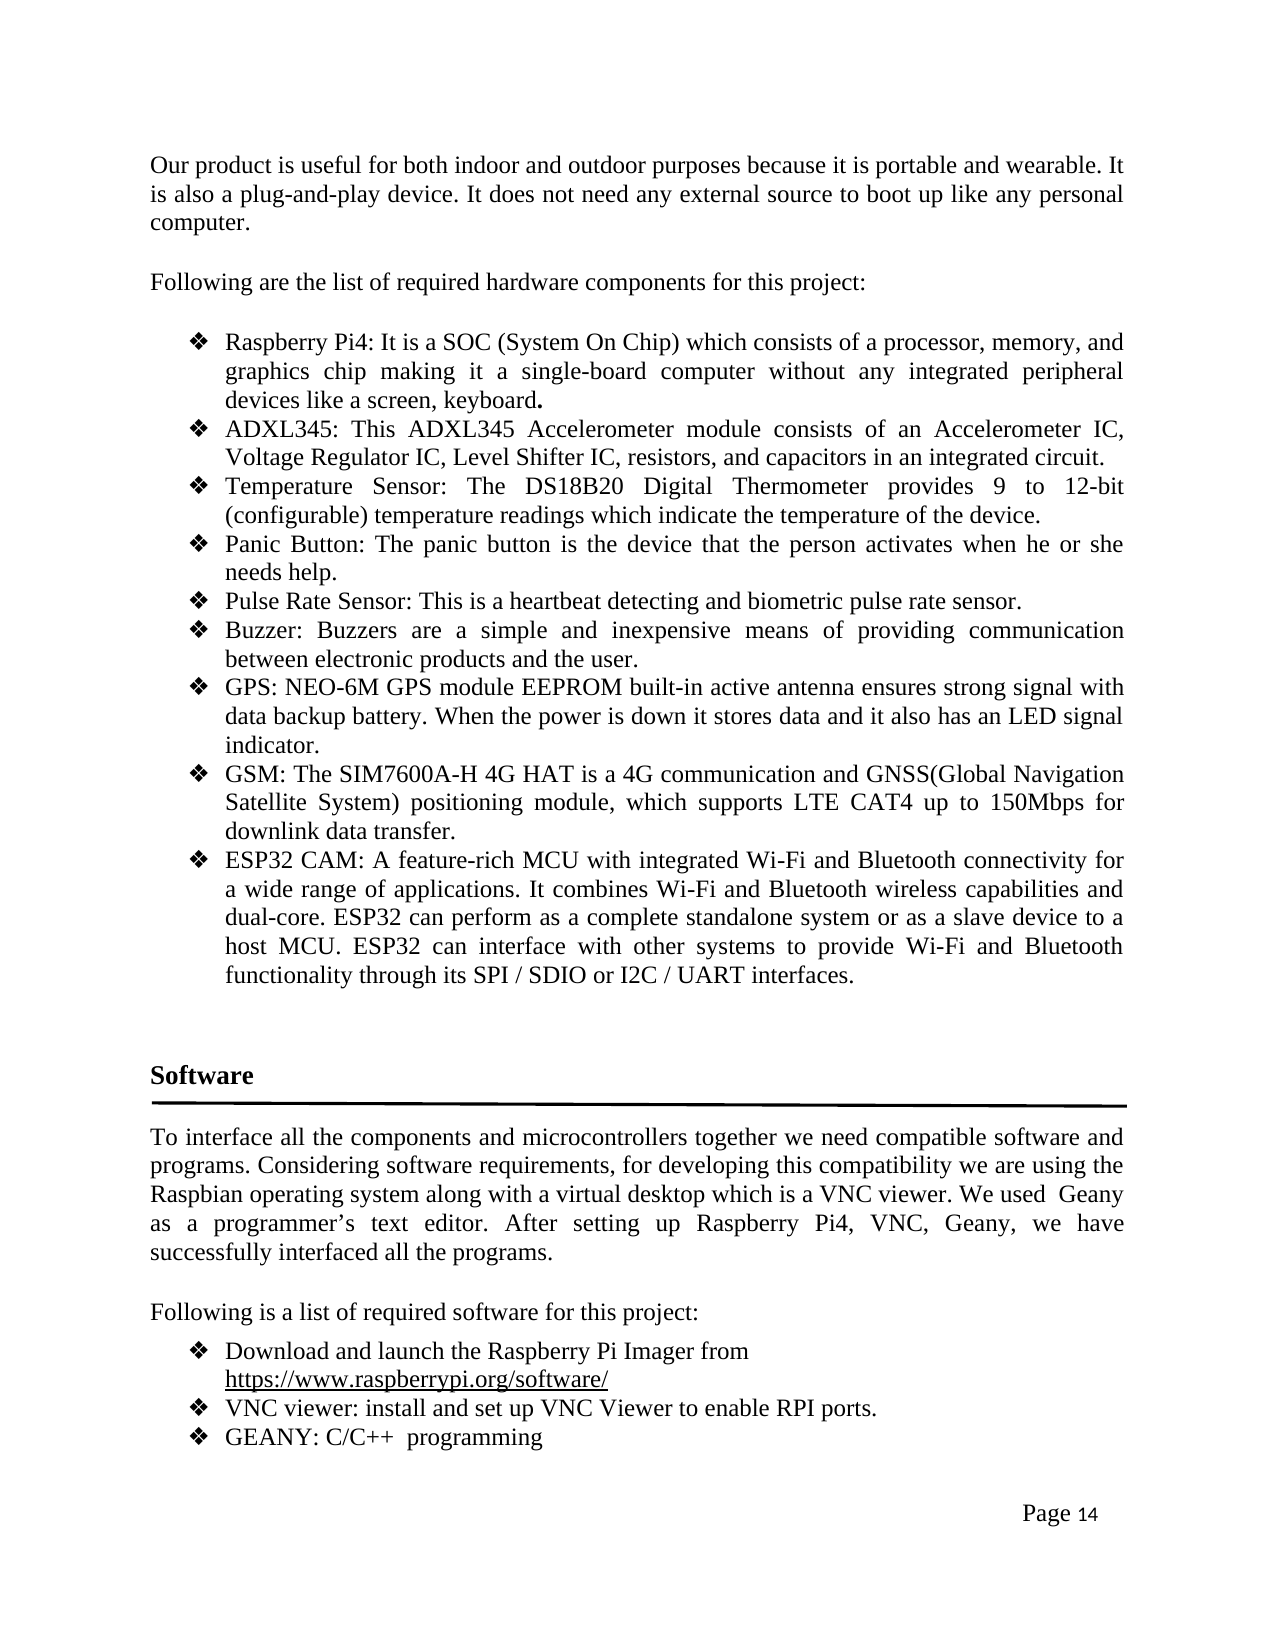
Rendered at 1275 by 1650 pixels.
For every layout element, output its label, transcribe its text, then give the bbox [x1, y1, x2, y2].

list VNC viewer: install and set up VNC Viewer to enable RPI ports. [187, 1393, 1125, 1422]
list Pulse Rate Sensor: This is a heartbeat detecting and biometric pulse rate sensor. [187, 586, 1125, 615]
list GSM: The SIM7600A-H 4G HAT is a 4G communication and GNSS(Global Navigation Satellite System) positioning module, which supports LTE CAT4 up to 150Mbps for downlink data transfer. [187, 759, 1125, 845]
text To interface all the components and microcontrollers together we need compatible software and programs. Considering software requirements, for developing this compatibility we are using the Raspbian operating system along with a virtual desktop which is a VNC viewer. We used Geany as a programmer’s text editor. After setting up Raspberry Pi4, VNC, Geany, we have successfully interfaced all the programs. [150, 1122, 1125, 1265]
list ADXL345: This ADXL345 Accelerometer module consists of an Accelerometer IC, Voltage Regulator IC, Level Shifter IC, resistors, and capacitors in an integrated circuit. [187, 414, 1125, 471]
list Buzzer: Buzzers are a simple and inexpensive means of providing communication between electronic products and the user. [187, 615, 1125, 672]
list Panic Button: The panic button is the device that the person activates when he or she needs help. [187, 529, 1125, 586]
list GPS: NEO-6M GPS module EEPROM built-in active antenna ensures strong signal with data backup battery. When the power is down it stores data and it also has an LED signal indicator. [187, 672, 1125, 759]
list Download and launch the Raspberry Pi Imager from https://www.raspberrypi.org/software/ [187, 1336, 1125, 1393]
list ESP32 CAM: A feature-rich MCU with integrated Wi-Fi and Bluetooth connectivity for a wide range of applications. It combines Wi-Fi and Bluetooth wireless capabilities and dual-core. ESP32 can perform as a complete standalone system or as a slave device to a host MCU. ESP32 can interface with other systems to provide Wi-Fi and Bluetooth functionality through its SPI / SDIO or I2C / UART interfaces. [187, 845, 1125, 989]
text Software [150, 1059, 1125, 1090]
list Temperature Sensor: The DS18B20 Digital Thermometer provides 9 to 12-bit (configurable) temperature readings which indicate the temperature of the device. [187, 471, 1125, 529]
text Our product is useful for both indoor and outdoor purposes because it is portable and wearable. It is also a plug-and-play device. It does not need any external source to boot up like any personal computer. [150, 150, 1125, 236]
list Raspberry Pi4: It is a SOC (System On Chip) which consists of a processor, memory, and graphics chip making it a single-board computer without any integrated peripheral devices like a screen, keyboard. [187, 327, 1125, 414]
list GEANY: C/C++ programming [187, 1422, 1125, 1451]
text Following is a list of required software for this project: [150, 1297, 1125, 1325]
text Following are the list of required hardware components for this project: [150, 267, 1125, 296]
